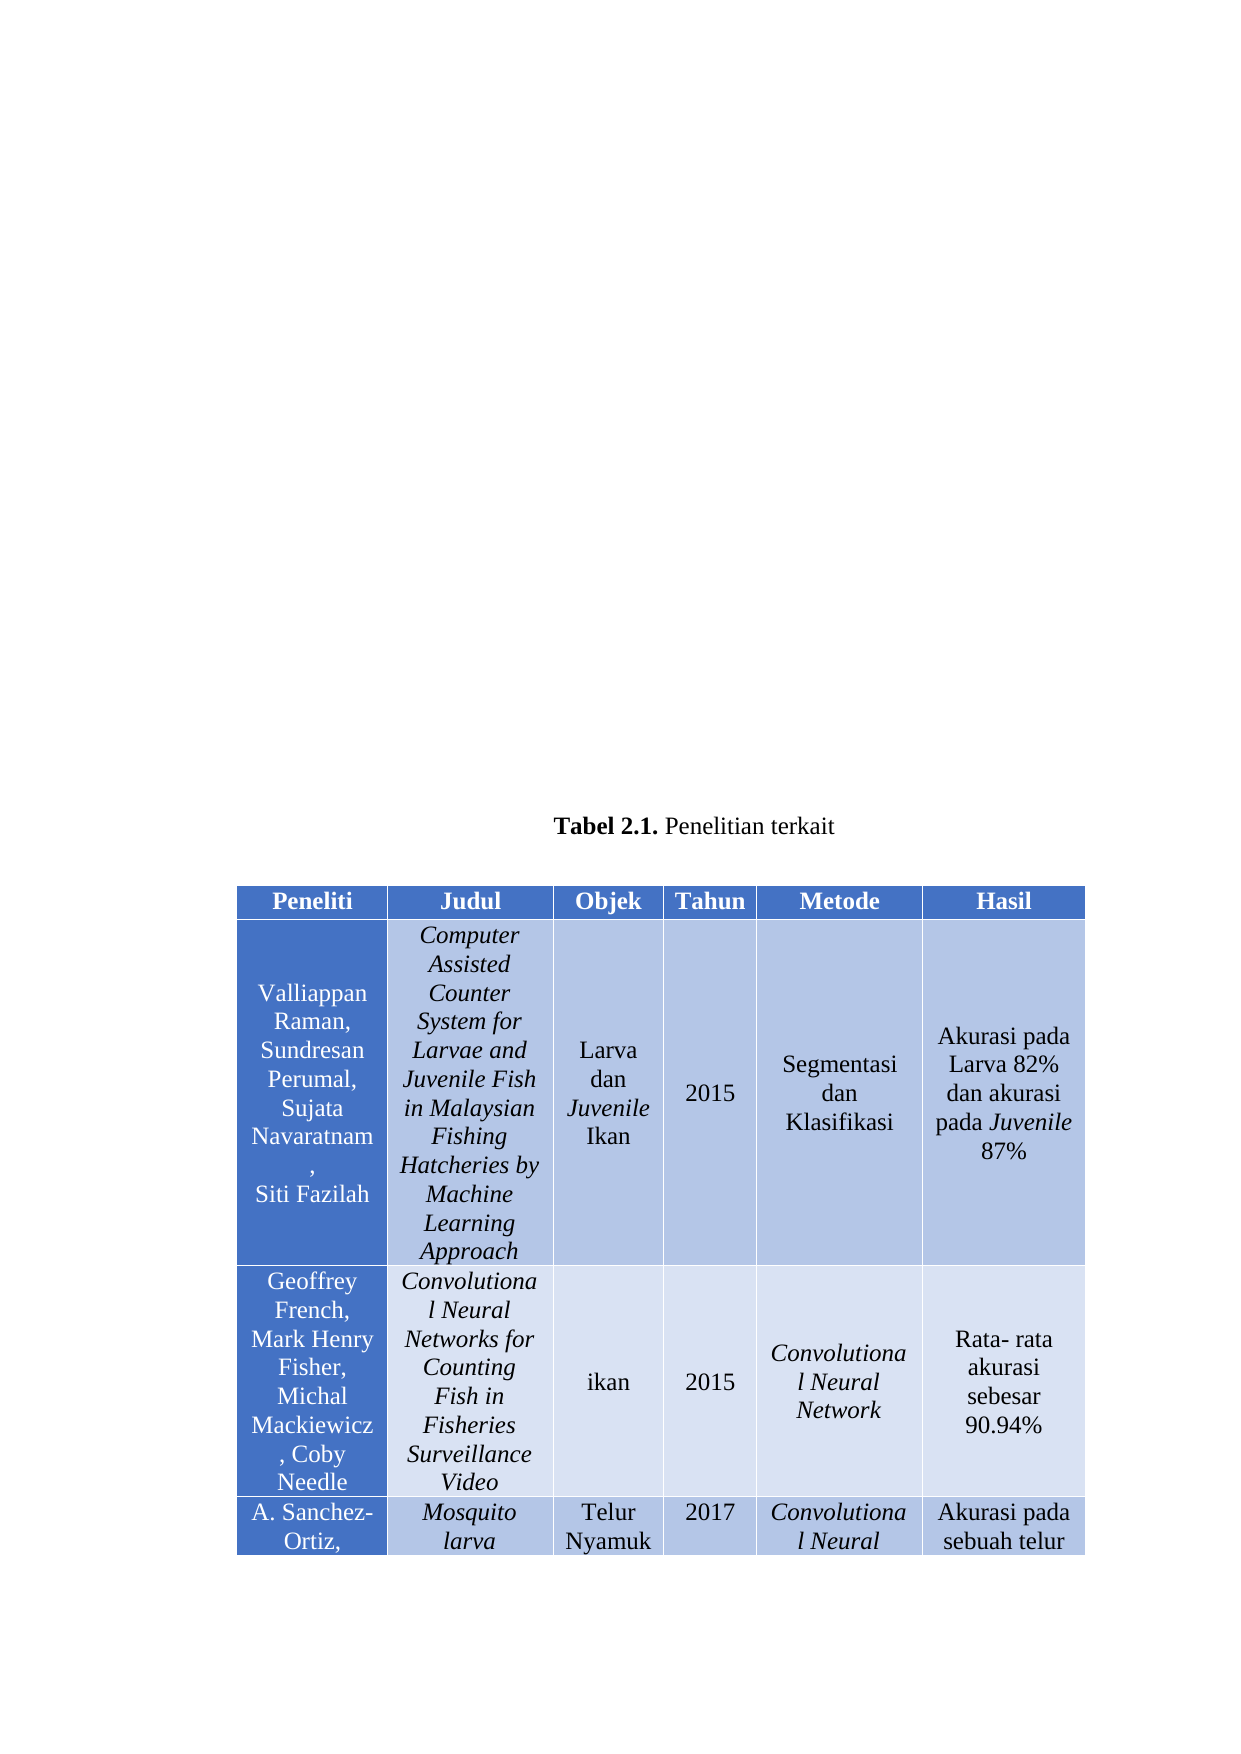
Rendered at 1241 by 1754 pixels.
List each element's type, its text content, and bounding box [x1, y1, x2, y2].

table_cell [757, 1497, 922, 1555]
table_cell Rata- rata akurasi sebesar 90.94% [923, 1266, 1085, 1496]
table_cell Larva dan Juvenile Ikan [554, 920, 663, 1265]
table_cell 2015 [664, 1266, 756, 1496]
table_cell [388, 1497, 553, 1555]
table_cell Telur Nyamuk [554, 1497, 663, 1555]
table_header Hasil [923, 886, 1085, 919]
table_cell 2015 [664, 920, 756, 1265]
table_cell Geoffrey French, Mark Henry Fisher, Michal Mackiewicz, Coby Needle [237, 1266, 387, 1496]
table_cell Segmentasi dan Klasifikasi [757, 920, 922, 1265]
table_header Metode [757, 886, 922, 919]
table_cell Convolutional Neural Networks for Counting Fish in Fisheries Surveillance Video [388, 1266, 553, 1496]
table_cell Akurasi pada Larva 82% dan akurasi pada Juvenile 87% [923, 920, 1085, 1265]
list Tabel 2.1. Penelitian terkait [295, 811, 1063, 840]
table_cell Computer Assisted Counter System for Larvae and Juvenile Fish in Malaysian Fishing Hatcheries by Machine Learning Approach [388, 920, 553, 1265]
table_cell Valliappan Raman, Sundresan Perumal, Sujata Navaratnam, Siti Fazilah [237, 920, 387, 1265]
table_header Judul [388, 886, 553, 919]
table_cell Convolutional Neural Network [757, 1266, 922, 1496]
table_header Tahun [664, 886, 756, 919]
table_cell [237, 1497, 387, 1555]
table_cell 2017 [664, 1497, 756, 1555]
table_cell ikan [554, 1266, 663, 1496]
table_header Objek [554, 886, 663, 919]
table_header Peneliti [237, 886, 387, 919]
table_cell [923, 1497, 1085, 1555]
